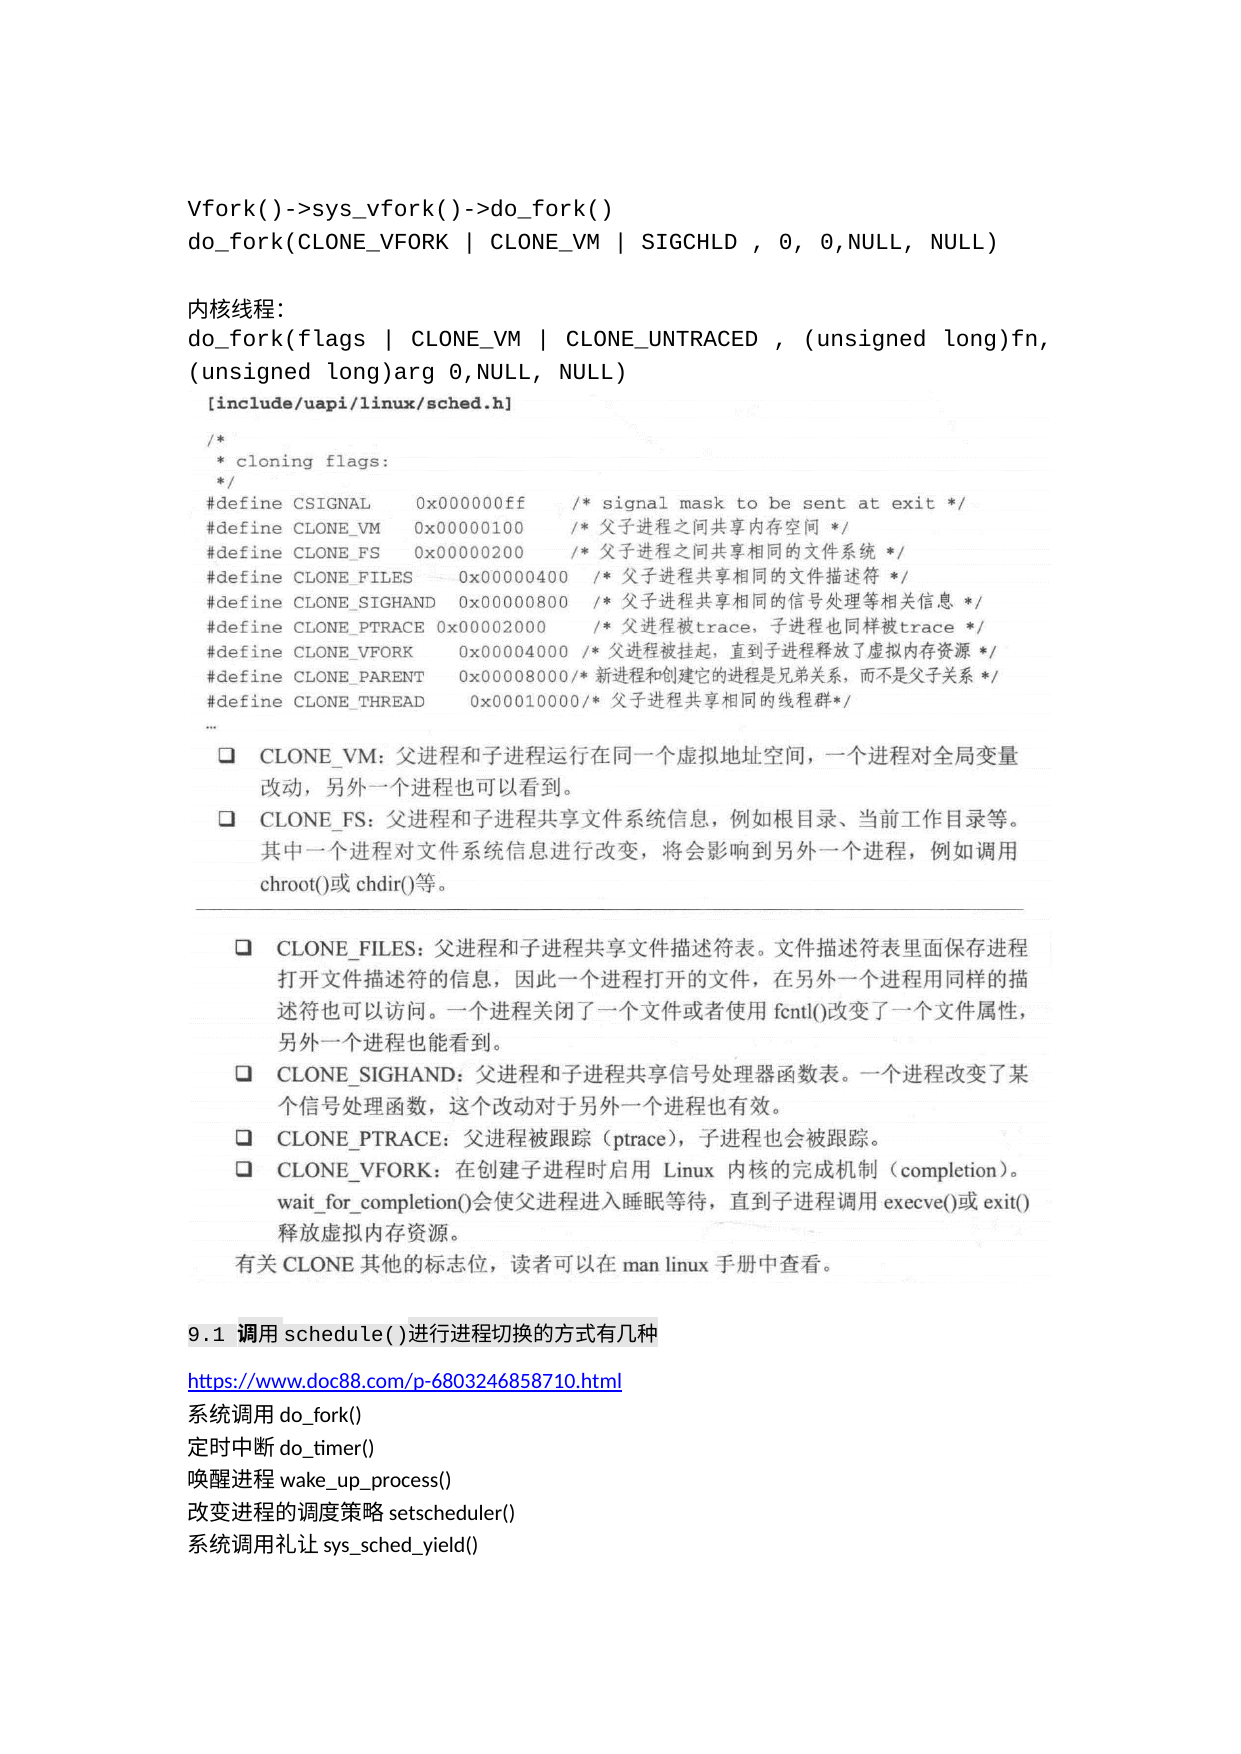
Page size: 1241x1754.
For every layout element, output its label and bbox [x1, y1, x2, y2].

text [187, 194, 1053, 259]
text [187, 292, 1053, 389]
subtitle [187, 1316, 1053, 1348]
picture [187, 389, 1053, 900]
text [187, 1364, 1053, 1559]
picture [187, 909, 1053, 1283]
